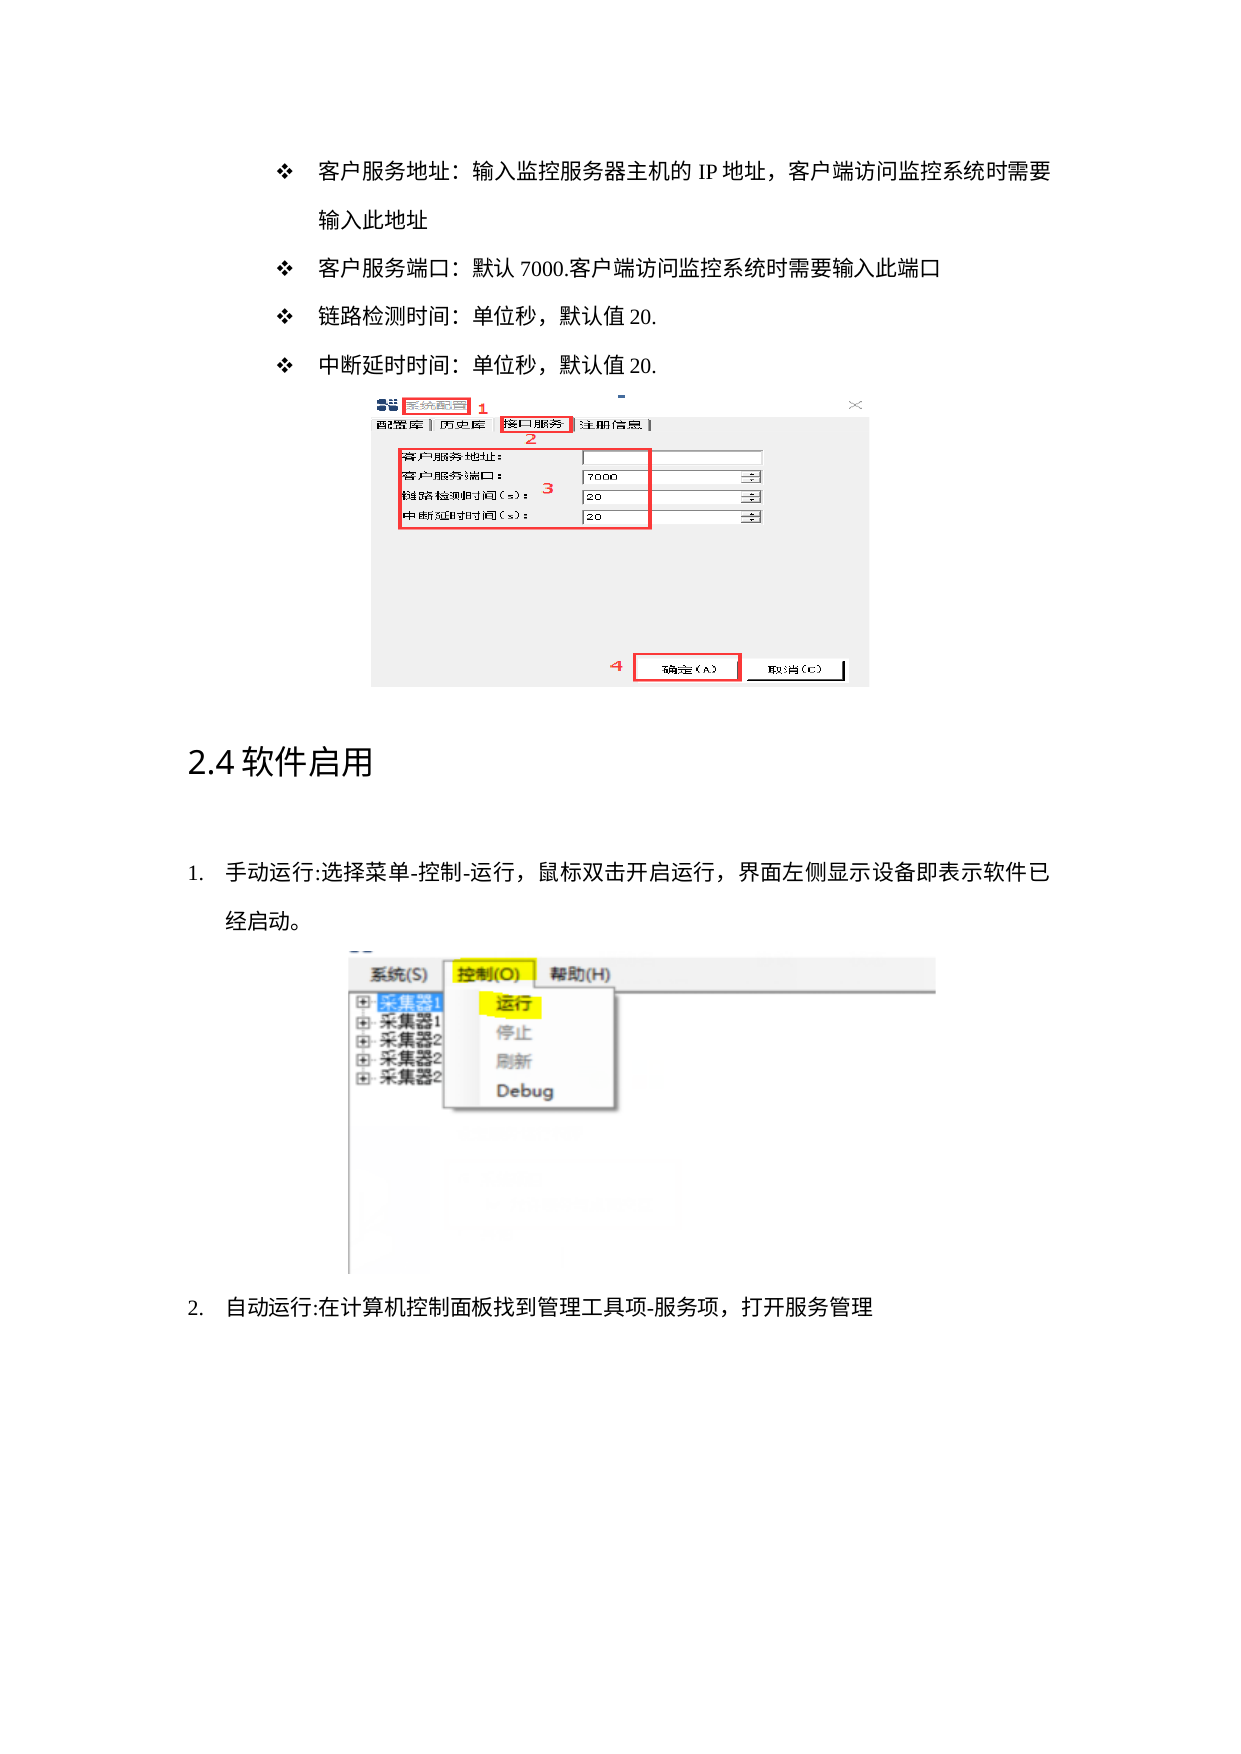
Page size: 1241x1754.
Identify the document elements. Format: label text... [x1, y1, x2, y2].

picture [371, 395, 870, 687]
list 客户服务地址：输入监控服务器主机的IP地址，客户端访问监控系统时需要输入此地址 [275, 153, 1053, 235]
subtitle 2.4软件启用 [187, 728, 1053, 793]
list 客户服务端口：默认7000.客户端访问监控系统时需要输入此端口 [275, 251, 1053, 283]
list 自动运行:在计算机控制面板找到管理工具项-服务项，打开服务管理 [187, 1289, 1053, 1322]
list 中断延时时间：单位秒，默认值20. [275, 347, 1053, 380]
picture [348, 951, 936, 1274]
list 链路检测时间：单位秒，默认值20. [275, 299, 1053, 331]
list 手动运行:选择菜单-控制-运行，鼠标双击开启运行，界面左侧显示设备即表示软件已经启动。 [187, 855, 1053, 936]
